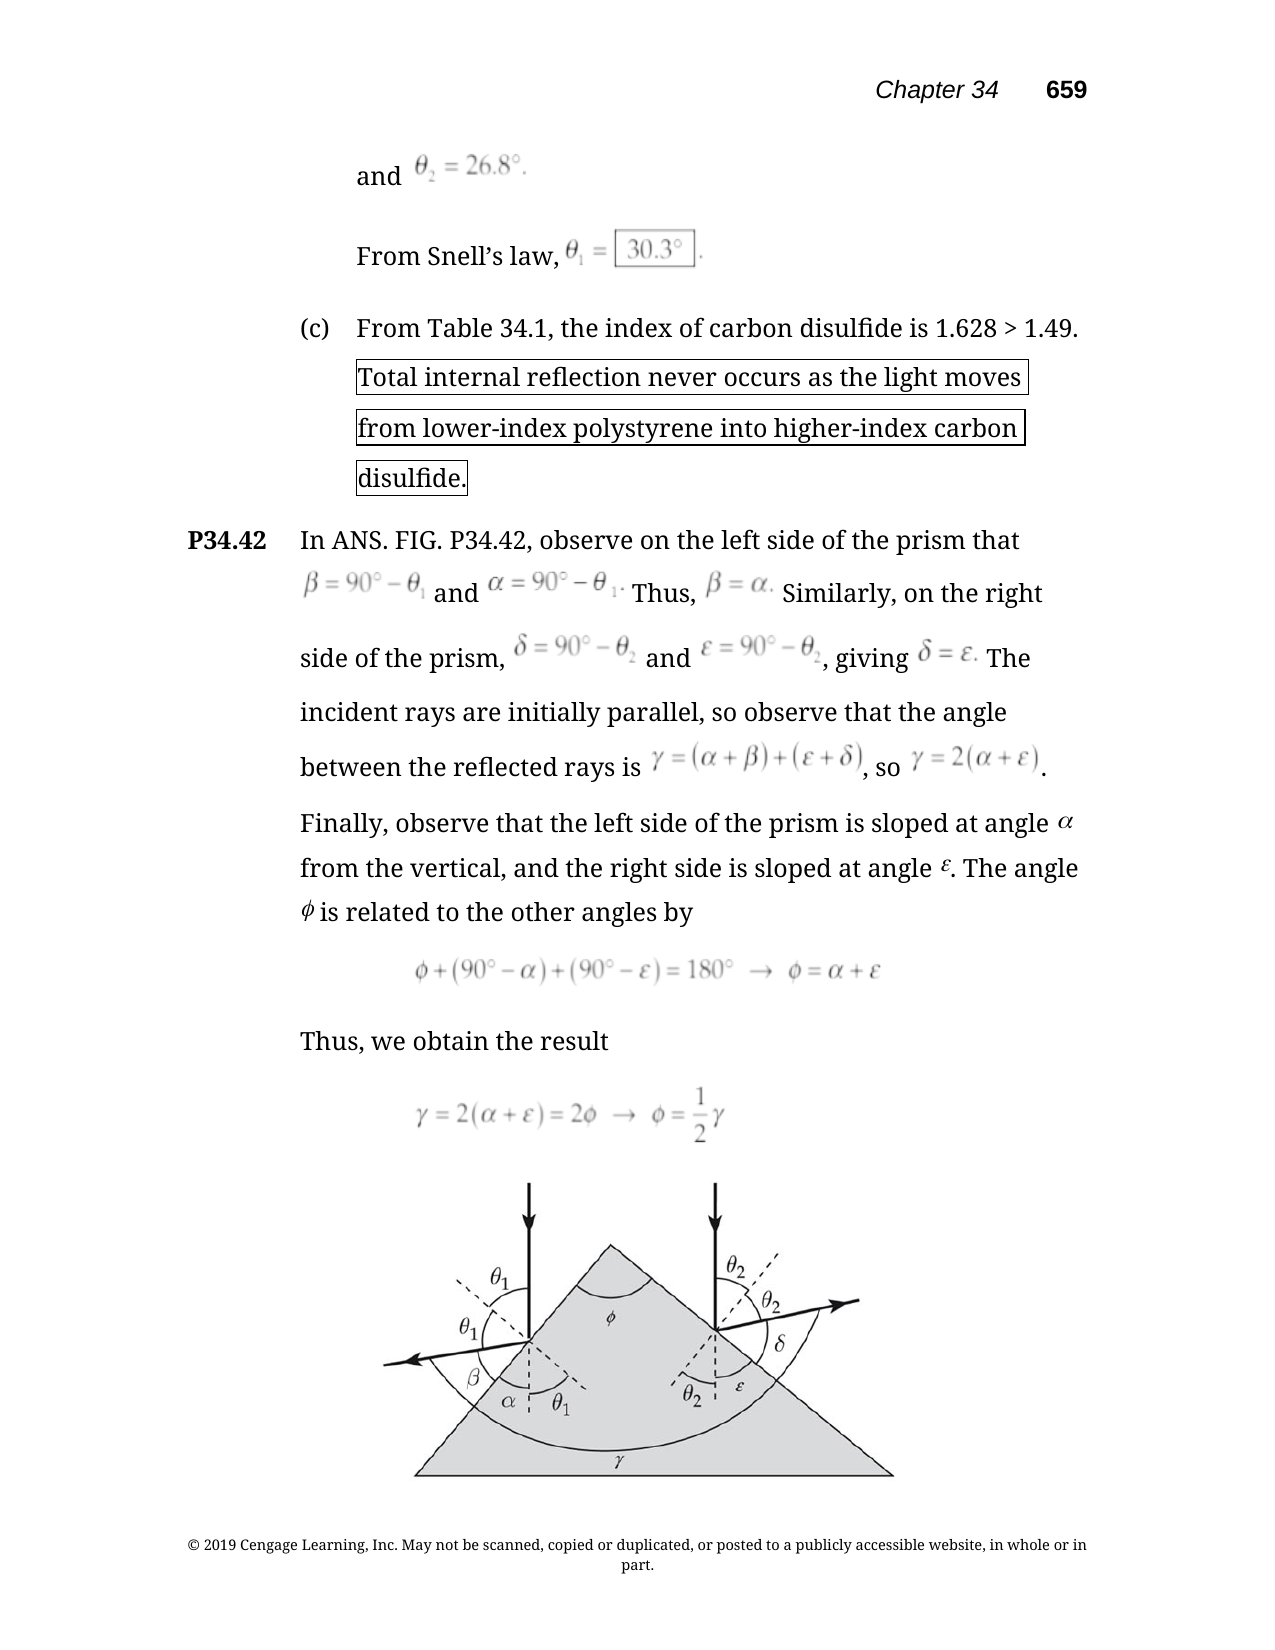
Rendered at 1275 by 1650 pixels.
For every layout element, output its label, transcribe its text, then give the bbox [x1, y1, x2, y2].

text and [187, 150, 1087, 201]
picture [380, 1180, 895, 1481]
text Thus, we obtain the result [187, 1024, 1087, 1058]
text P34.42 In ANS. FIG. P34.42, observe on the left side of the prism that and Thus, Similarly, on the right side of the prism, and , giving The incident rays are initially parallel, so observe that the angle between the reflected rays is , so . Finally, observe that the left side of the prism is sloped at angle from the vertical, and the right side is sloped at angle . The angle is related to the other angles by [187, 523, 1087, 928]
text From Snell’s law, [187, 225, 1087, 286]
text (c) From Table 34.1, the index of carbon disulfide is 1.628 > 1.49. Total internal reflection never occurs as the light moves from lower-index polystyrene into higher-index carbon disulfide. [187, 310, 1087, 496]
